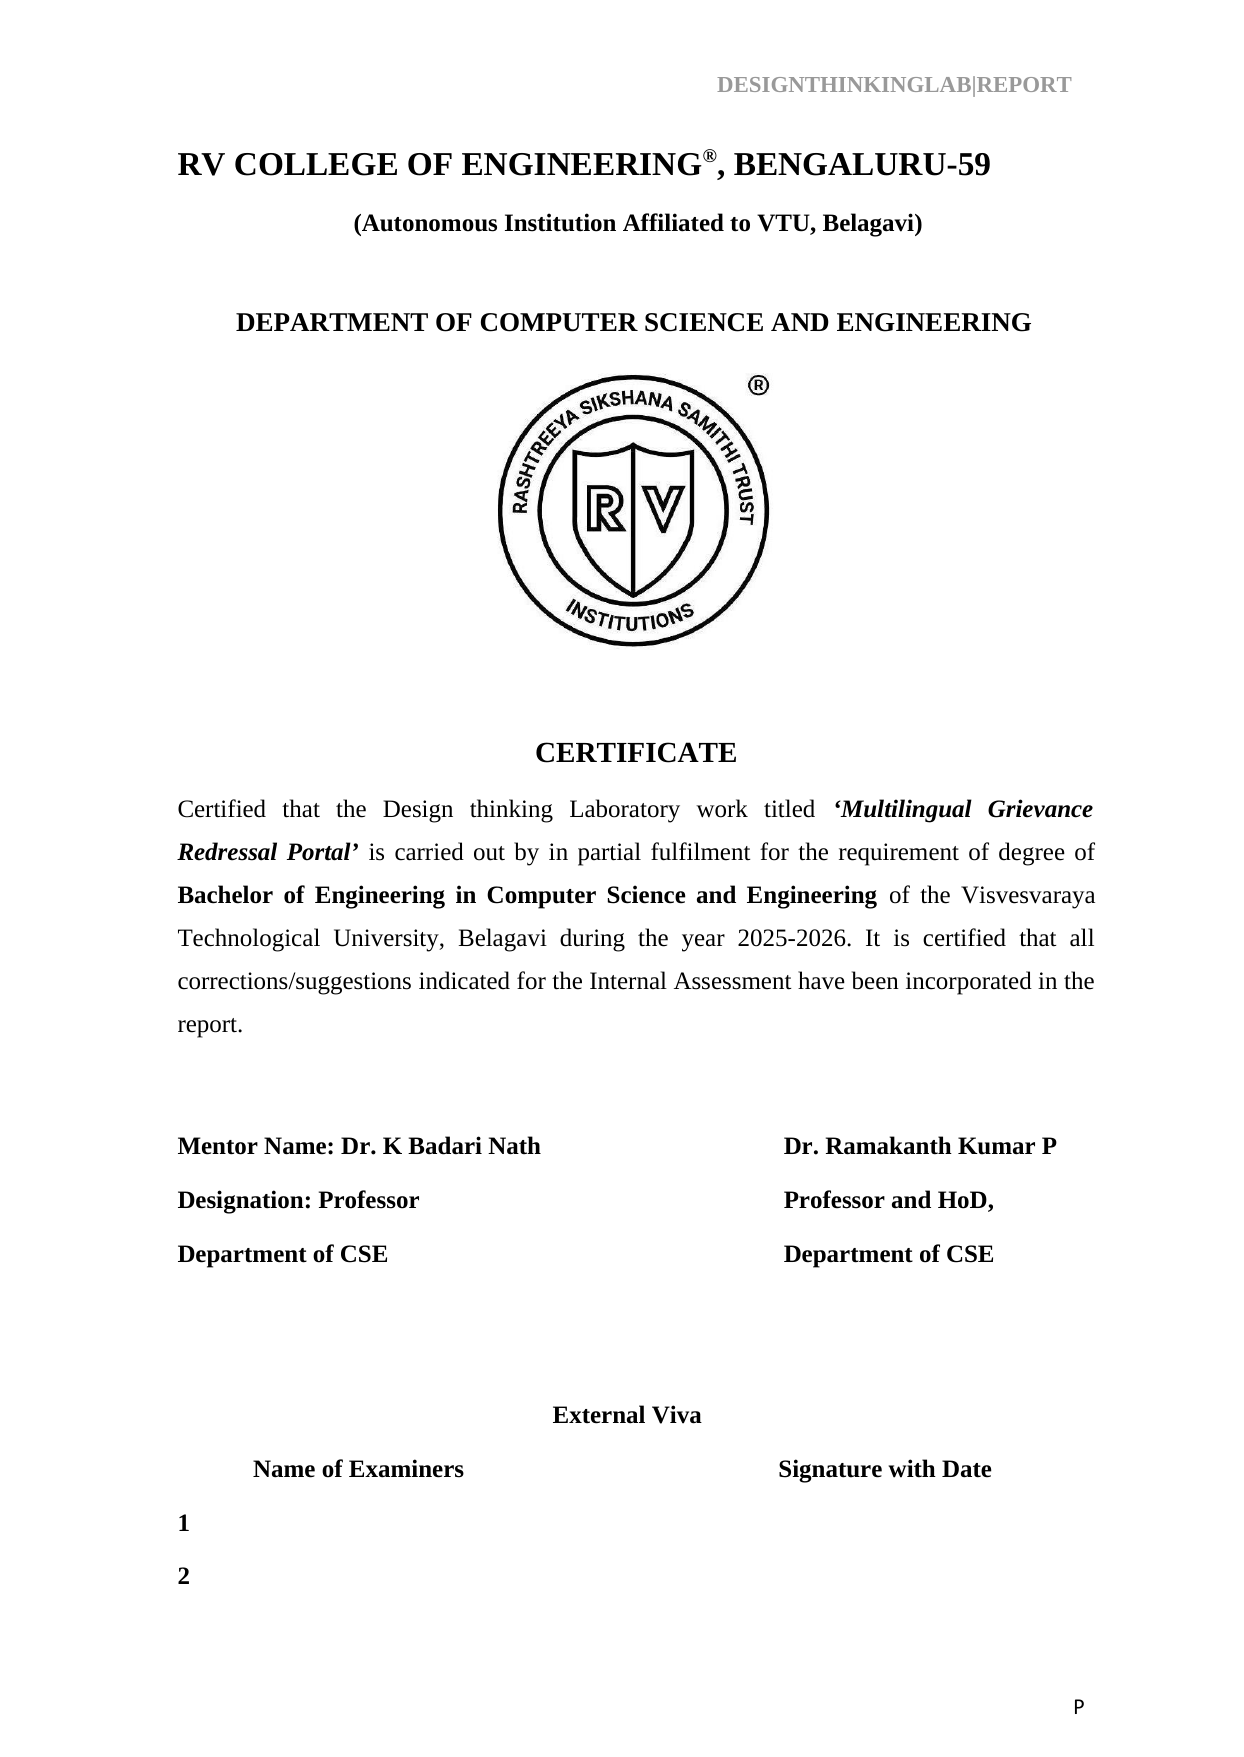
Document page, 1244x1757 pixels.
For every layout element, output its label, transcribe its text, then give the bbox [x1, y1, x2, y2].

text Department of CSE Department of CSE [177, 1239, 1229, 1268]
text 2 [177, 1561, 1229, 1590]
picture [496, 373, 774, 650]
text Name of Examiners Signature with Date [16, 1454, 1229, 1483]
text Designation: Professor Professor and HoD, [177, 1185, 1229, 1214]
text Mentor Name: Dr. K Badari Nath Dr. Ramakanth Kumar P [177, 1131, 1229, 1160]
text CERTIFICATE [43, 735, 1229, 769]
text External Viva [25, 1400, 1229, 1429]
text Certified that the Design thinking Laboratory work titled ‘Multilingual Grievance Redressal Portal’ is carried out by in partial fulfilment for the requirement of degree of Bachelor of Engineering in Computer Science and Engineering of the Visvesvaraya Technological University, Belagavi during the year 2025-2026. It is certified that all corrections/suggestions indicated for the Internal Assessment have been incorporated in the report. [177, 794, 1096, 1038]
text DEPARTMENT OF COMPUTER SCIENCE AND ENGINEERING [39, 306, 1229, 337]
text RV COLLEGE OF ENGINEERING®, BENGALURU-59 [177, 144, 1229, 183]
text (Autonomous Institution Affiliated to VTU, Belagavi) [47, 208, 1229, 237]
text 1 [177, 1508, 1229, 1536]
